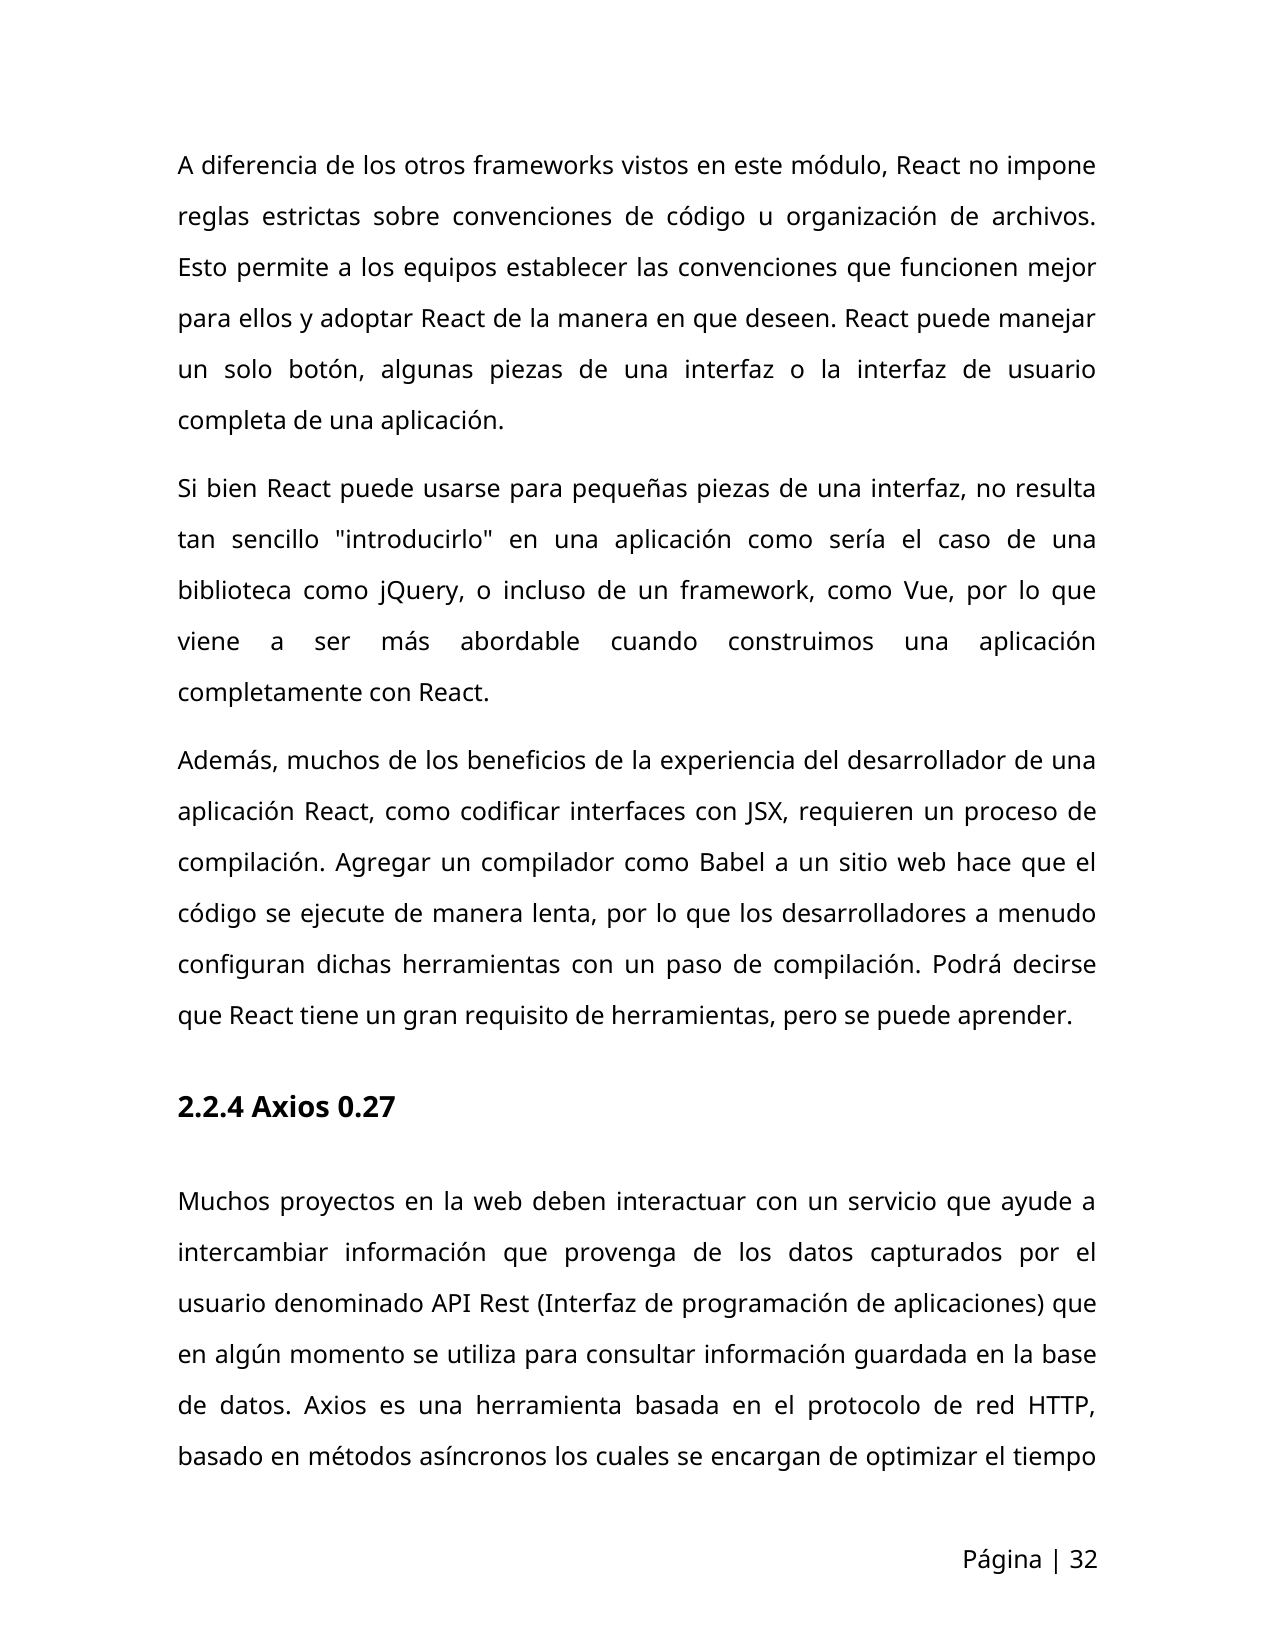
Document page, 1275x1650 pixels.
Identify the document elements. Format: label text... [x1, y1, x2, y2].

text Si bien React puede usarse para pequeñas piezas de una interfaz, no resulta tan sencillo "introducirlo" en una aplicación como sería el caso de una biblioteca como jQuery, o incluso de un framework, como Vue, por lo que viene a ser más abordable cuando construimos una aplicación completamente con React. [177, 471, 1098, 709]
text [177, 1183, 1098, 1472]
subtitle 2.2.4 Axios 0.27 [177, 1086, 1098, 1126]
text Además, muchos de los beneficios de la experiencia del desarrollador de una aplicación React, como codificar interfaces con JSX, requieren un proceso de compilación. Agregar un compilador como Babel a un sitio web hace que el código se ejecute de manera lenta, por lo que los desarrolladores a menudo configuran dichas herramientas con un paso de compilación. Podrá decirse que React tiene un gran requisito de herramientas, pero se puede aprender. [177, 742, 1098, 1032]
text A diferencia de los otros frameworks vistos en este módulo, React no impone reglas estrictas sobre convenciones de código u organización de archivos. Esto permite a los equipos establecer las convenciones que funcionen mejor para ellos y adoptar React de la manera en que deseen. React puede manejar un solo botón, algunas piezas de una interfaz o la interfaz de usuario completa de una aplicación. [177, 148, 1098, 437]
